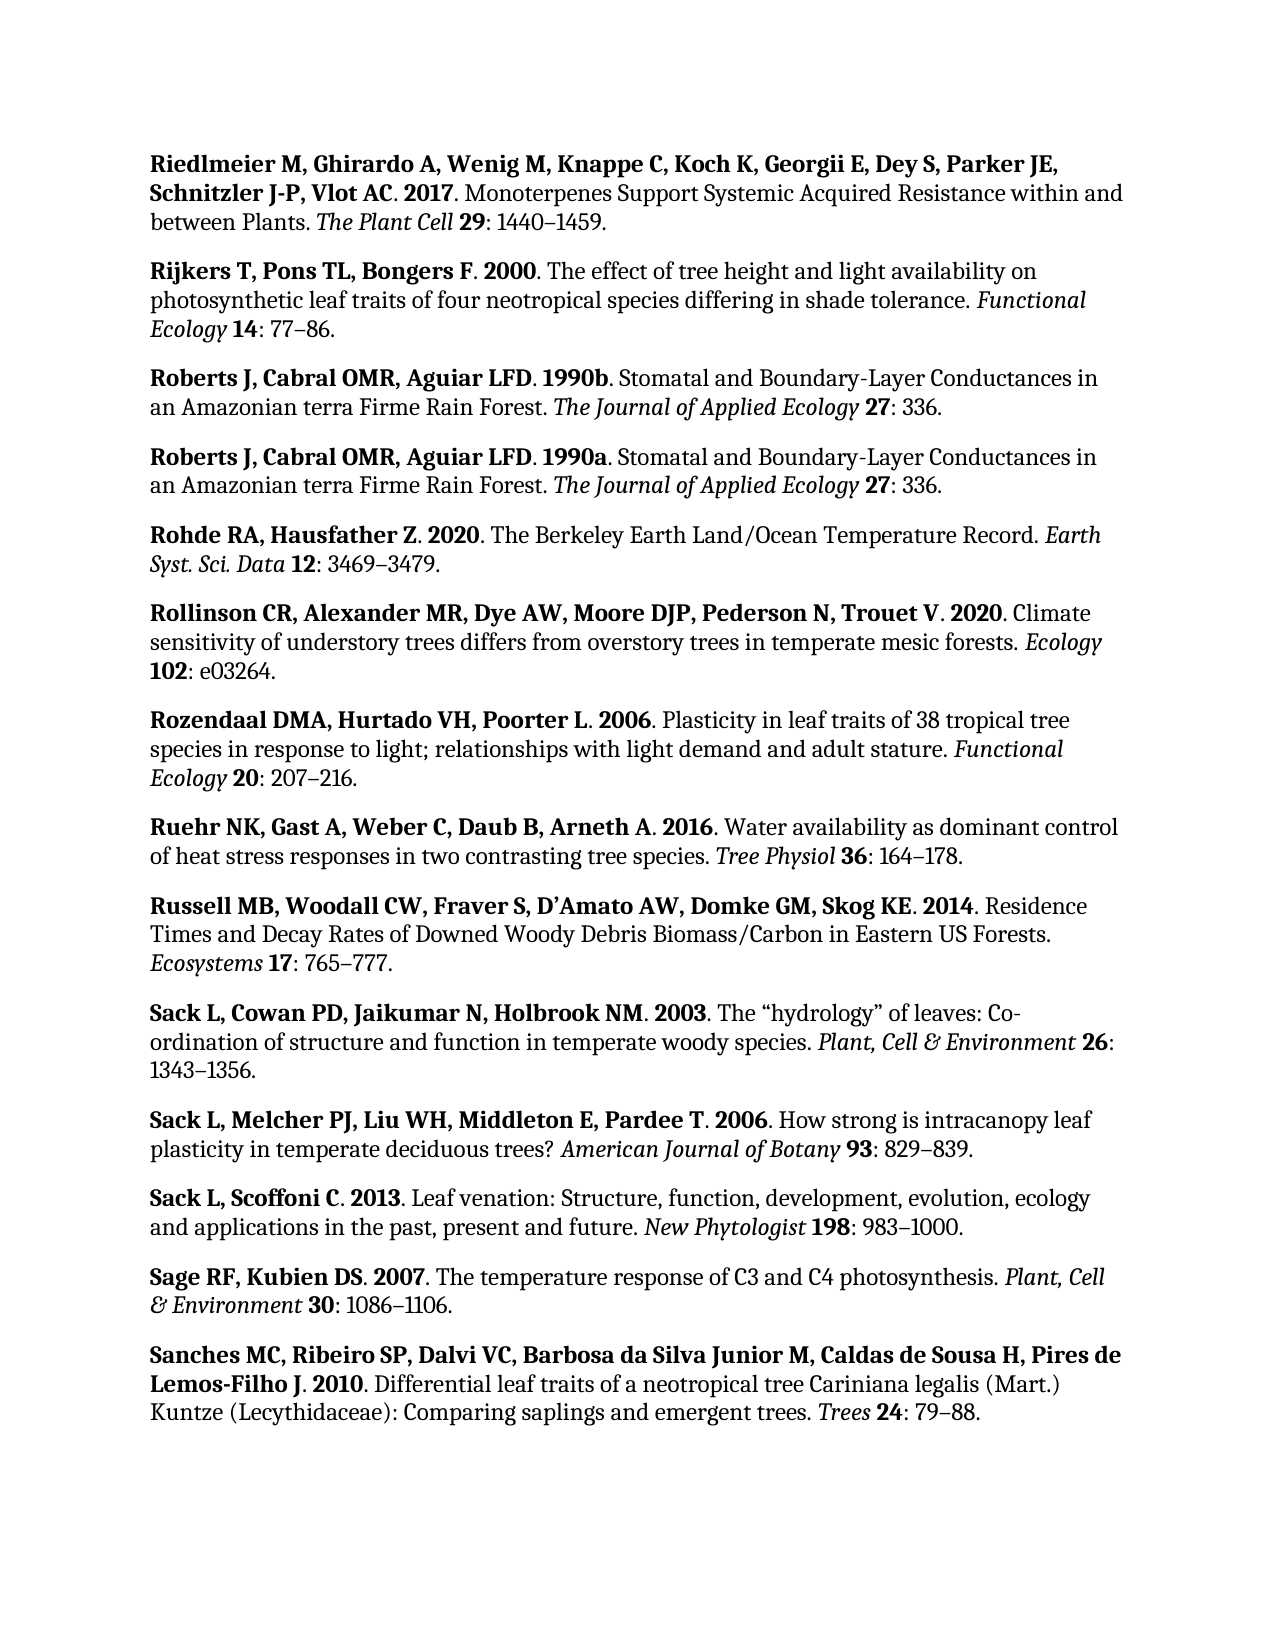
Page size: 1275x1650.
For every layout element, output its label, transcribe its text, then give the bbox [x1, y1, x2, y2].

text Rozendaal DMA, Hurtado VH, Poorter L. 2006. Plasticity in leaf traits of 38 tropical tree species in response to light; relationships with light demand and adult stature. Functional Ecology 20: 207–216. [150, 706, 1125, 792]
text Rijkers T, Pons TL, Bongers F. 2000. The effect of tree height and light availability on photosynthetic leaf traits of four neotropical species differing in shade tolerance. Functional Ecology 14: 77–86. [150, 257, 1125, 343]
text Sanches MC, Ribeiro SP, Dalvi VC, Barbosa da Silva Junior M, Caldas de Sousa H, Pires de Lemos-Filho J. 2010. Differential leaf traits of a neotropical tree Cariniana legalis (Mart.) Kuntze (Lecythidaceae): Comparing saplings and emergent trees. Trees 24: 79–88. [150, 1341, 1125, 1427]
text Rohde RA, Hausfather Z. 2020. The Berkeley Earth Land/Ocean Temperature Record. Earth Syst. Sci. Data 12: 3469–3479. [150, 521, 1125, 578]
text Roberts J, Cabral OMR, Aguiar LFD. 1990a. Stomatal and Boundary-Layer Conductances in an Amazonian terra Firme Rain Forest. The Journal of Applied Ecology 27: 336. [150, 442, 1125, 500]
text Russell MB, Woodall CW, Fraver S, D’Amato AW, Domke GM, Skog KE. 2014. Residence Times and Decay Rates of Downed Woody Debris Biomass/Carbon in Eastern US Forests. Ecosystems 17: 765–777. [150, 892, 1125, 978]
text Sack L, Melcher PJ, Liu WH, Middleton E, Pardee T. 2006. How strong is intracanopy leaf plasticity in temperate deciduous trees? American Journal of Botany 93: 829–839. [150, 1106, 1125, 1163]
text Ruehr NK, Gast A, Weber C, Daub B, Arneth A. 2016. Water availability as dominant control of heat stress responses in two contrasting tree species. Tree Physiol 36: 164–178. [150, 813, 1125, 871]
text Sack L, Scoffoni C. 2013. Leaf venation: Structure, function, development, evolution, ecology and applications in the past, present and future. New Phytologist 198: 983–1000. [150, 1184, 1125, 1242]
text Sack L, Cowan PD, Jaikumar N, Holbrook NM. 2003. The “hydrology” of leaves: Co-ordination of structure and function in temperate woody species. Plant, Cell & Environment 26: 1343–1356. [150, 999, 1125, 1085]
text Rollinson CR, Alexander MR, Dye AW, Moore DJP, Pederson N, Trouet V. 2020. Climate sensitivity of understory trees differs from overstory trees in temperate mesic forests. Ecology 102: e03264. [150, 599, 1125, 685]
text Sage RF, Kubien DS. 2007. The temperature response of C3 and C4 photosynthesis. Plant, Cell & Environment 30: 1086–1106. [150, 1262, 1125, 1320]
text Riedlmeier M, Ghirardo A, Wenig M, Knappe C, Koch K, Georgii E, Dey S, Parker JE, Schnitzler J-P, Vlot AC. 2017. Monoterpenes Support Systemic Acquired Resistance within and between Plants. The Plant Cell 29: 1440–1459. [150, 150, 1125, 236]
text Roberts J, Cabral OMR, Aguiar LFD. 1990b. Stomatal and Boundary-Layer Conductances in an Amazonian terra Firme Rain Forest. The Journal of Applied Ecology 27: 336. [150, 364, 1125, 422]
